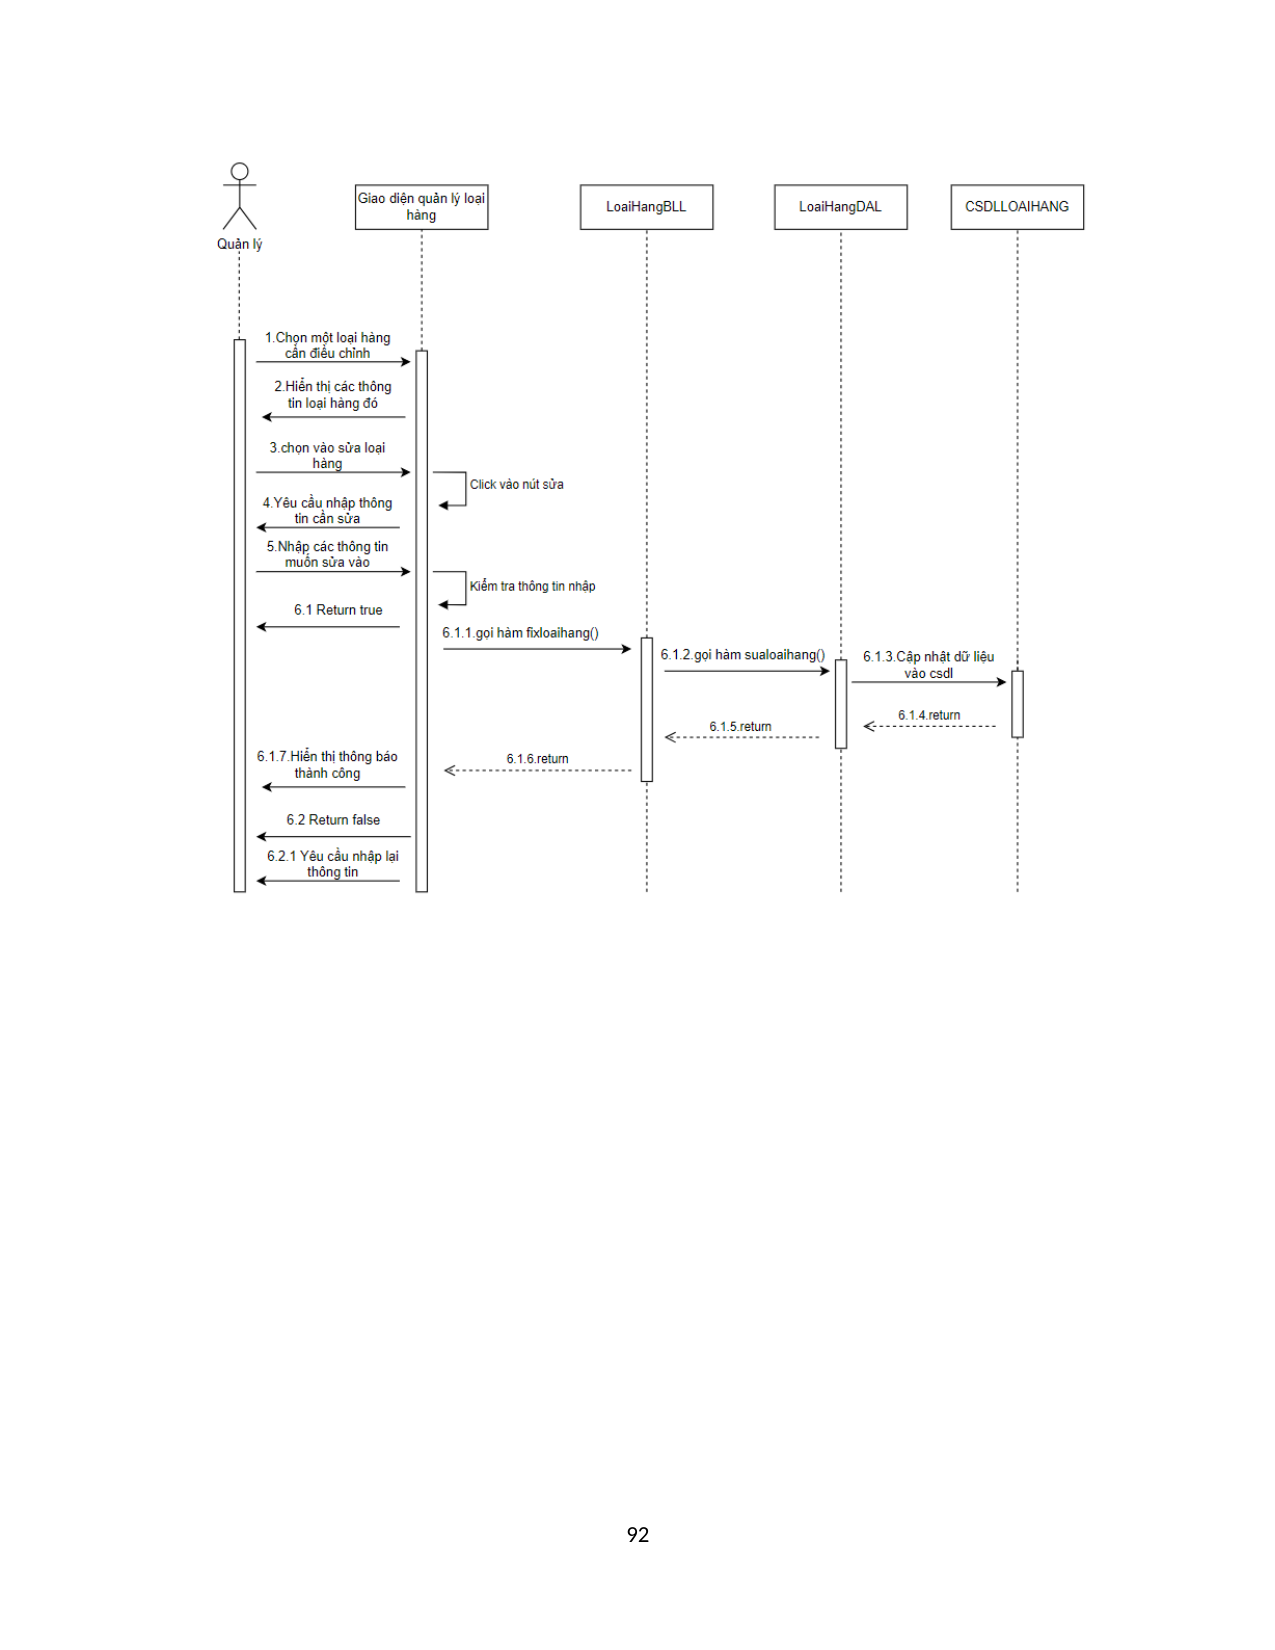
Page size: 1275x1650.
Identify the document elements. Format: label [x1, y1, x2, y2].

picture [135, 150, 1108, 915]
